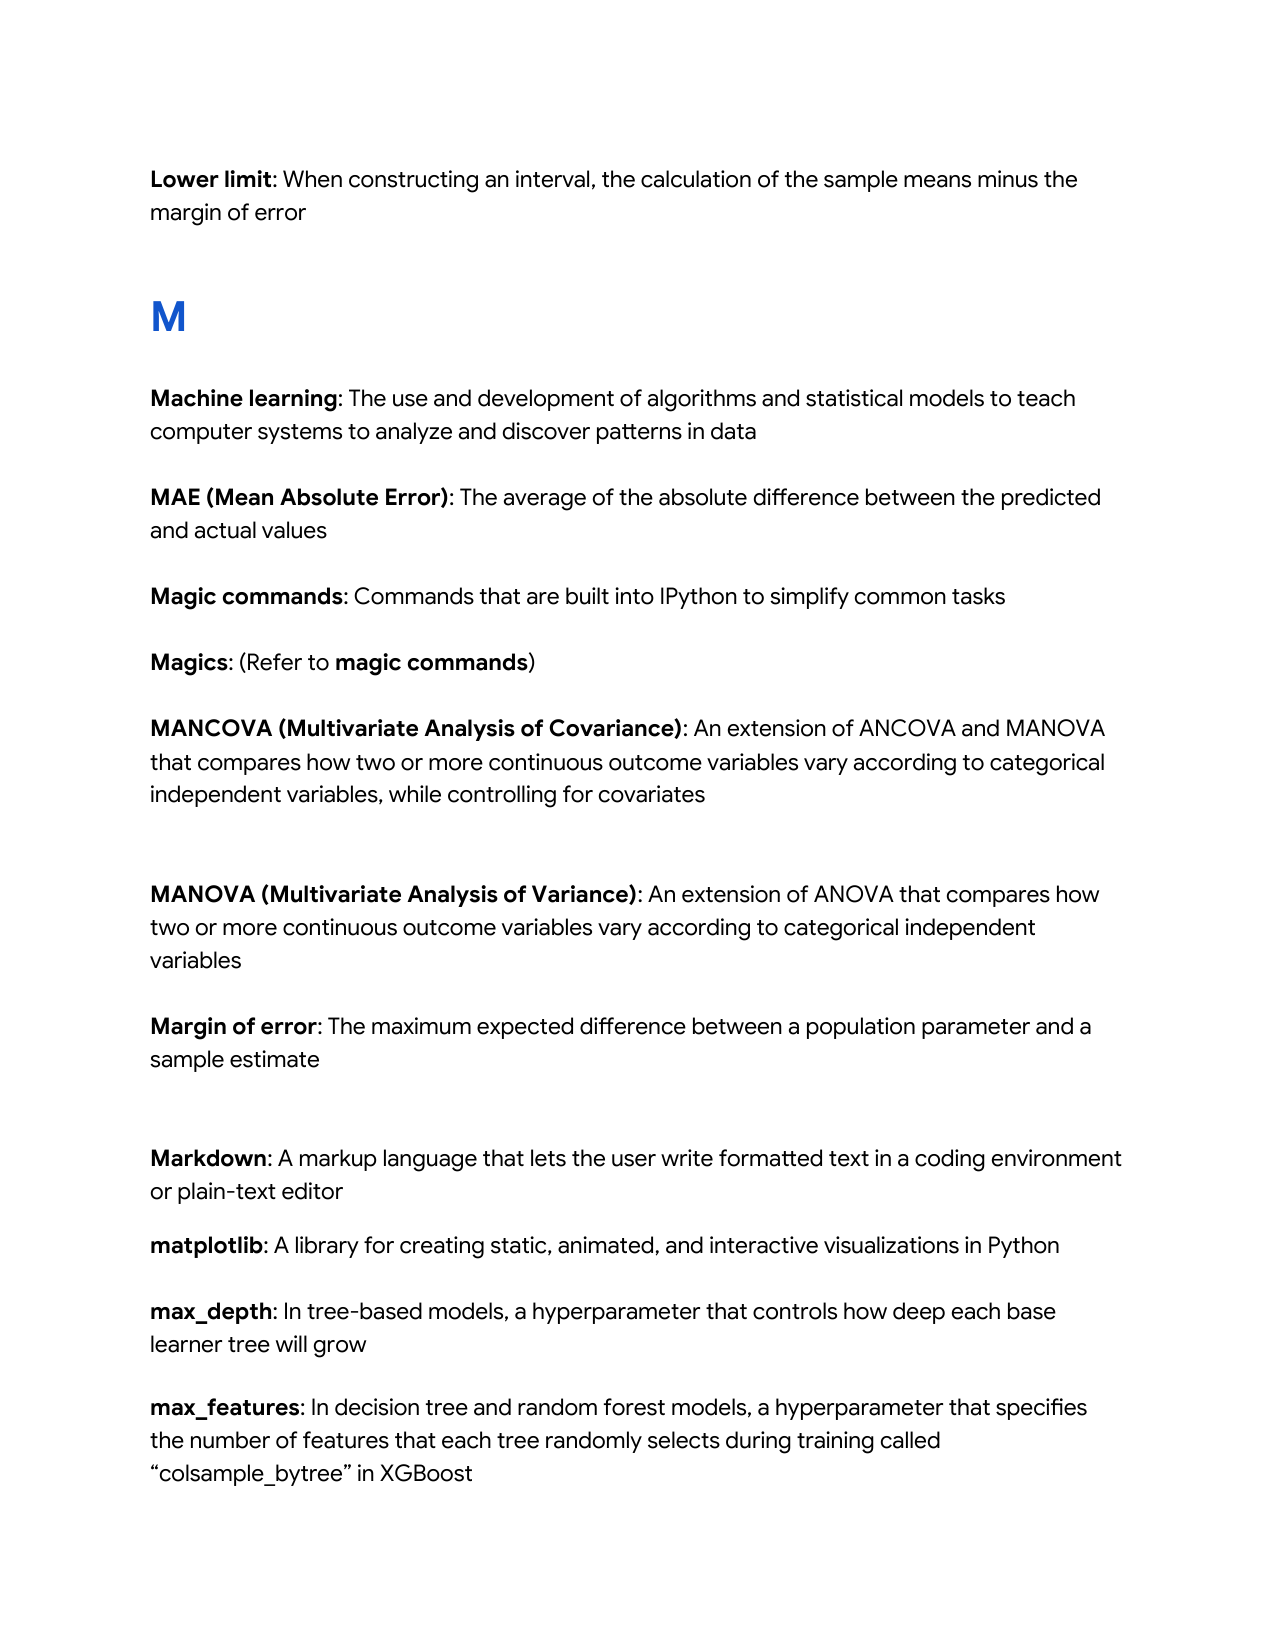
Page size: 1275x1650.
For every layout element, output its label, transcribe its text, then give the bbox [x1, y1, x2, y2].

text Markdown: A markup language that lets the user write formatted text in a coding environment or plain-text editor [150, 1144, 1125, 1206]
text MAE (Mean Absolute Error): The average of the absolute difference between the predicted and actual values [150, 483, 1125, 578]
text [150, 1393, 1125, 1488]
text max_depth: In tree-based models, a hyperparameter that controls how deep each base learner tree will grow [150, 1297, 1125, 1359]
text MANCOVA (Multivariate Analysis of Covariance): An extension of ANCOVA and MANOVA that compares how two or more continuous outcome variables vary according to categorical independent variables, while controlling for covariates [150, 715, 1125, 876]
text Machine learning: The use and development of algorithms and statistical models to teach computer systems to analyze and discover patterns in data [150, 384, 1125, 479]
text Lower limit: When constructing an interval, the calculation of the sample means minus the margin of error [150, 166, 1125, 227]
text Margin of error: The maximum expected difference between a population parameter and a sample estimate [150, 1012, 1125, 1140]
text MANOVA (Multivariate Analysis of Variance): An extension of ANOVA that compares how two or more continuous outcome variables vary according to categorical independent variables [150, 880, 1125, 1008]
text Magics: (Refer to magic commands) [150, 649, 1125, 710]
subtitle M [150, 291, 1125, 344]
text matplotlib: A library for creating static, animated, and interactive visualizations in Python [150, 1231, 1125, 1259]
text Magic commands: Commands that are built into IPython to simplify common tasks [150, 583, 1125, 644]
